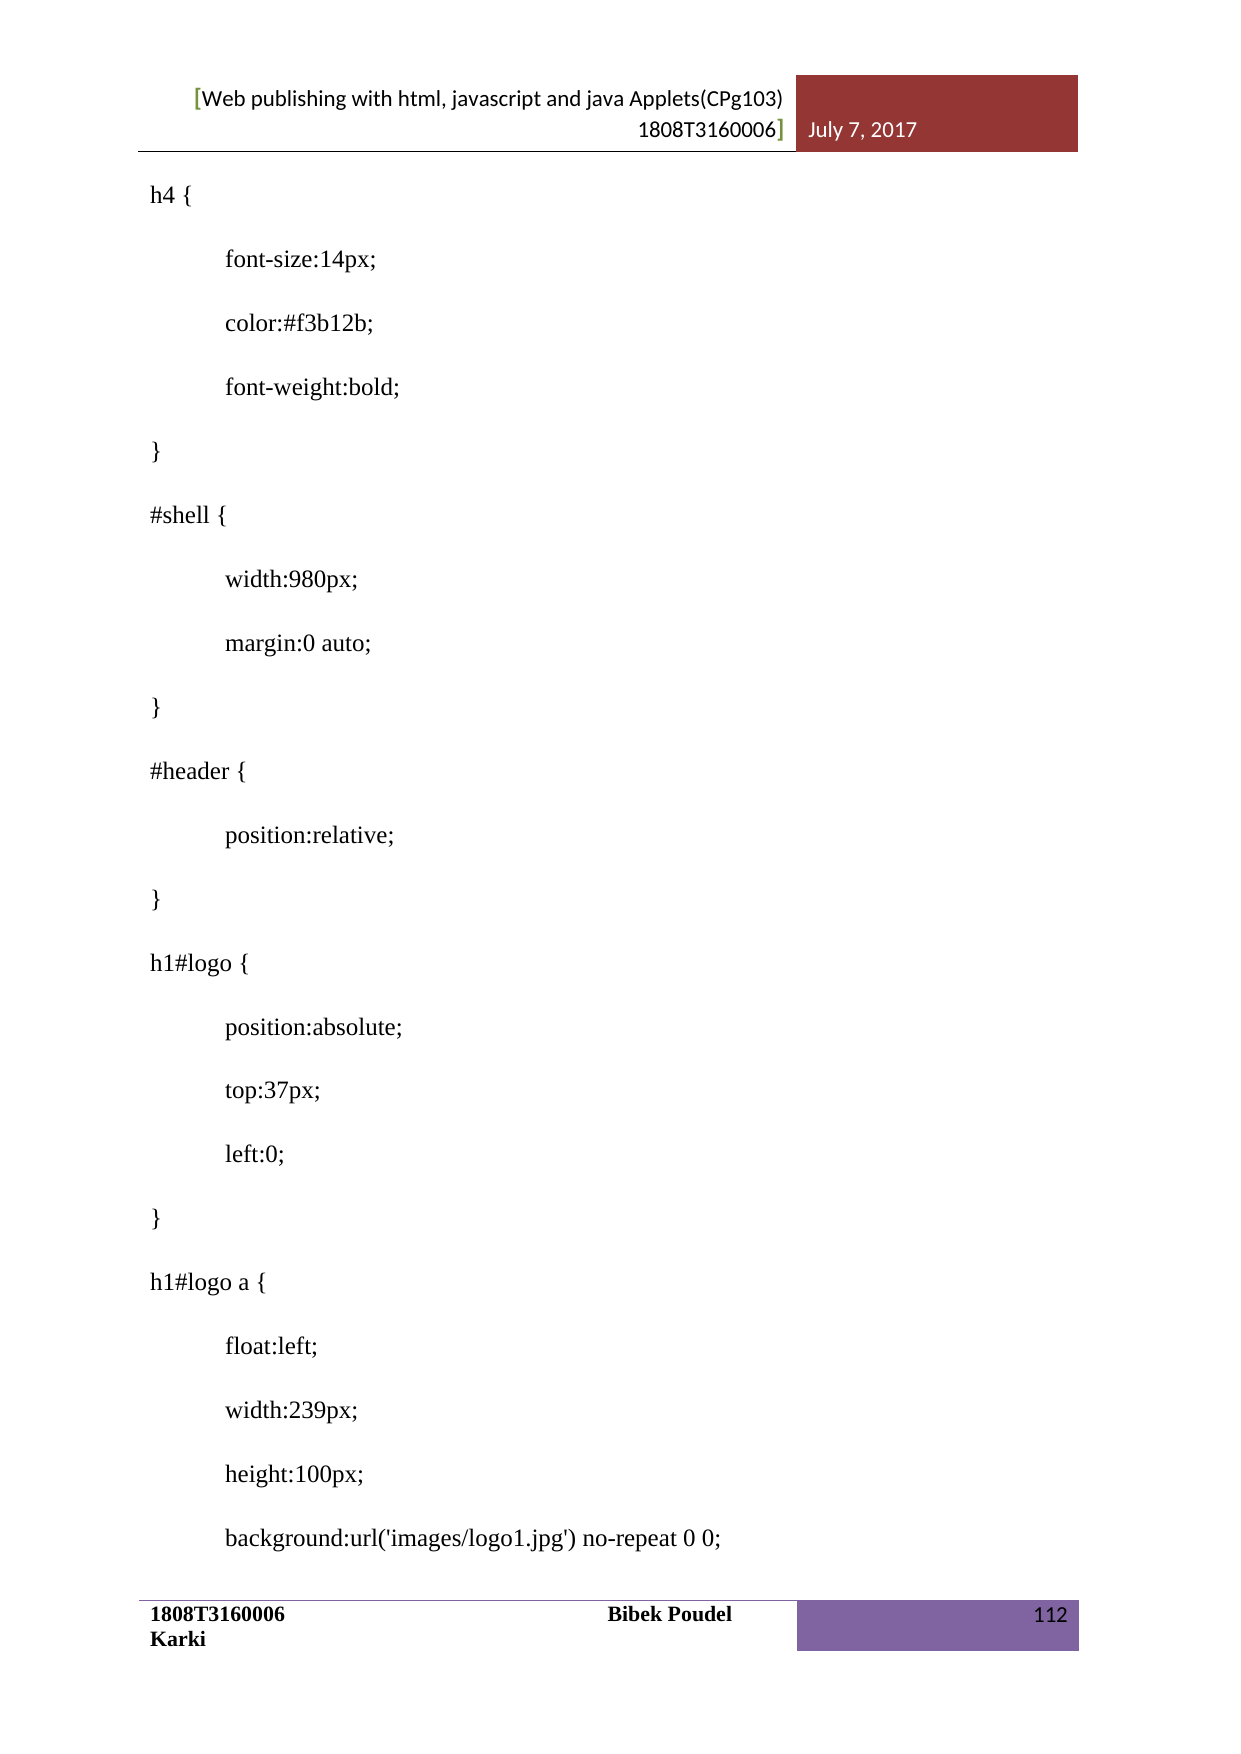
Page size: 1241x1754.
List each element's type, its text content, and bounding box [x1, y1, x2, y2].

text } [150, 436, 1090, 465]
text color:#f3b12b; [150, 308, 1090, 337]
text } [150, 1203, 1090, 1232]
text background:url('images/logo1.jpg') no-repeat 0 0; [150, 1523, 1090, 1552]
text font-size:14px; [150, 244, 1090, 273]
text h4 { [150, 180, 1090, 209]
text position:relative; [150, 820, 1090, 848]
text top:37px; [150, 1076, 1090, 1104]
text height:100px; [150, 1459, 1090, 1488]
text h1#logo a { [150, 1267, 1090, 1296]
text position:absolute; [150, 1012, 1090, 1040]
text font-weight:bold; [150, 372, 1090, 401]
text h1#logo { [150, 948, 1090, 976]
text width:239px; [150, 1395, 1090, 1424]
text #shell { [150, 500, 1090, 529]
text margin:0 auto; [150, 628, 1090, 657]
text } [150, 692, 1090, 721]
text float:left; [150, 1331, 1090, 1360]
text left:0; [150, 1139, 1090, 1168]
text width:980px; [150, 564, 1090, 593]
text } [150, 884, 1090, 912]
text #header { [150, 756, 1090, 784]
